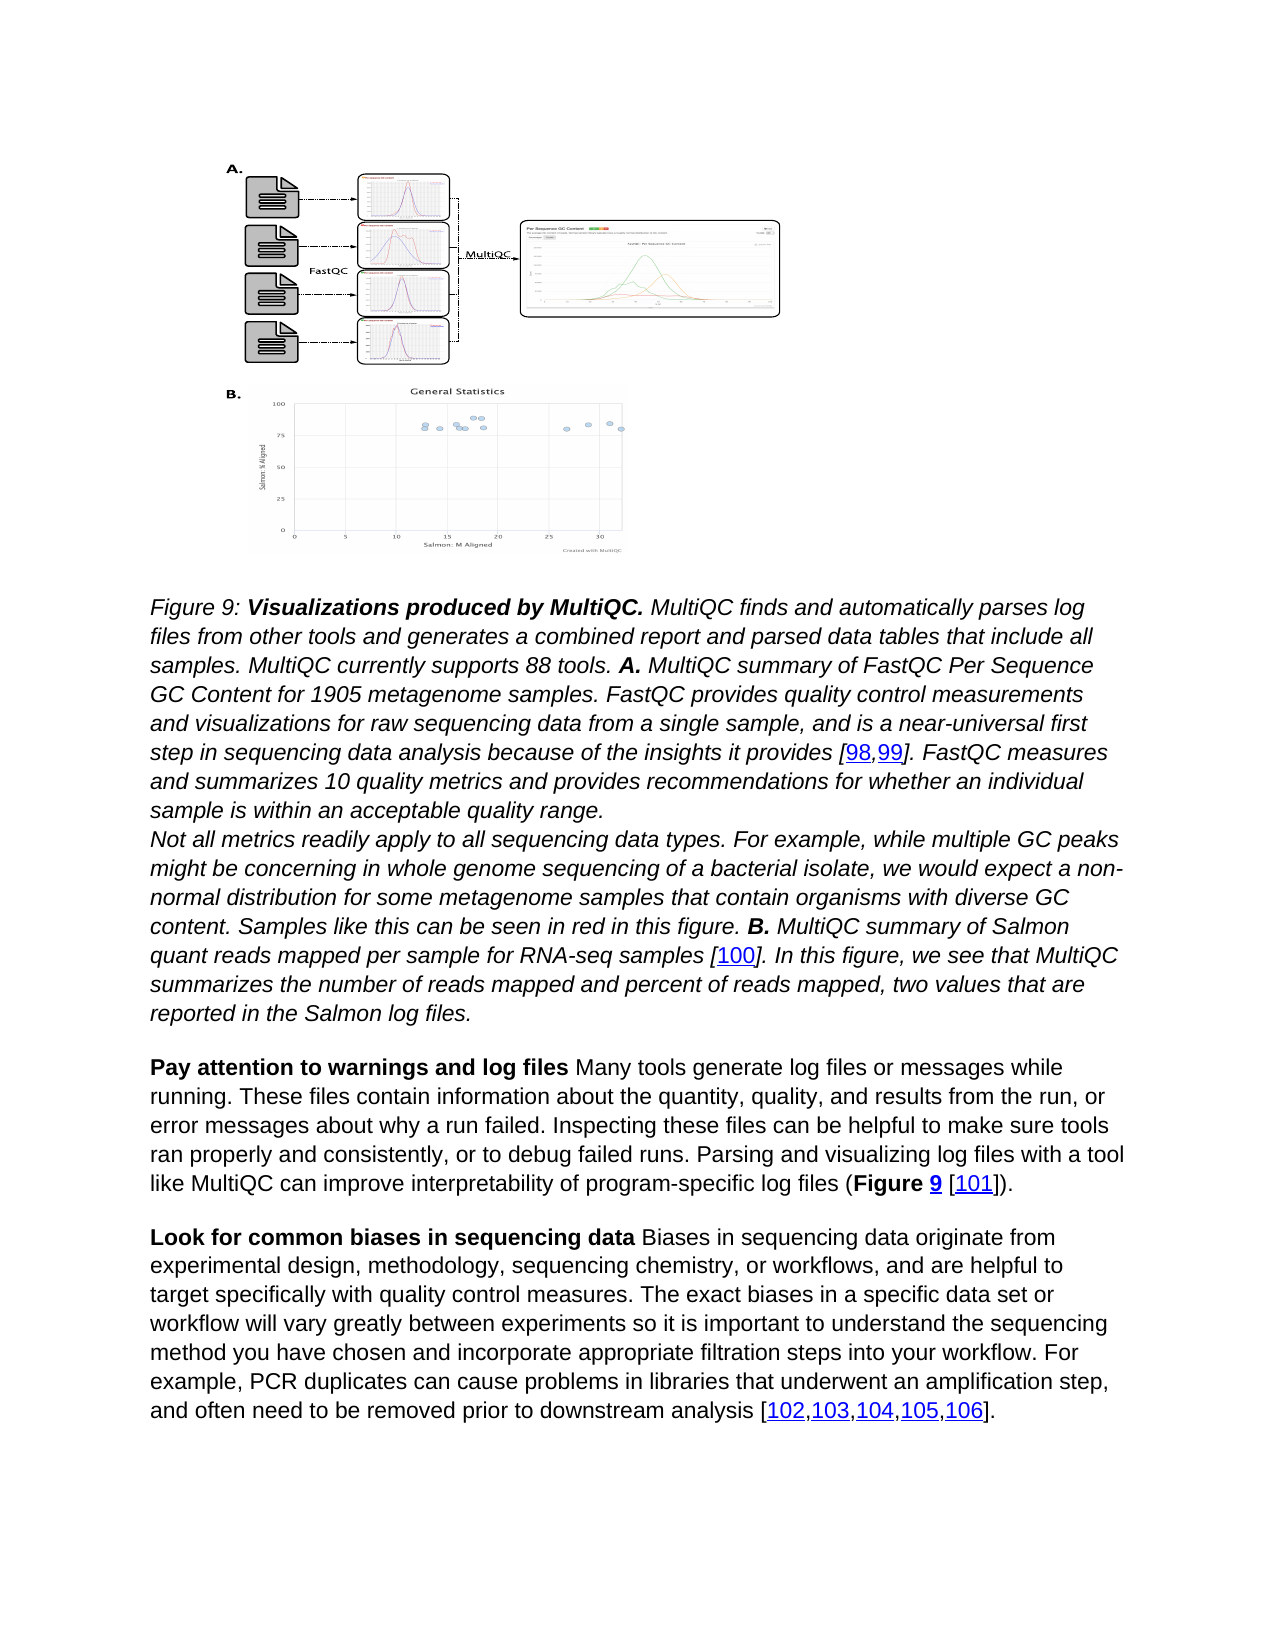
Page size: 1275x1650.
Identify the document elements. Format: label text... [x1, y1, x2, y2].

text Look for common biases in sequencing data Biases in sequencing data originate from experimental design, methodology, sequencing chemistry, or workflows, and are helpful to target specifically with quality control measures. The exact biases in a specific data set or workflow will vary greatly between experiments so it is important to understand the sequencing method you have chosen and incorporate appropriate filtration steps into your workflow. For example, PCR duplicates can cause problems in libraries that underwent an amplification step, and often need to be removed prior to downstream analysis [102,103,104,105,106]. [150, 1223, 1125, 1423]
text Figure 9: Visualizations produced by MultiQC. MultiQC finds and automatically parses log files from other tools and generates a combined report and parsed data tables that include all samples. MultiQC currently supports 88 tools. A. MultiQC summary of FastQC Per Sequence GC Content for 1905 metagenome samples. FastQC provides quality control measurements and visualizations for raw sequencing data from a single sample, and is a near-universal first step in sequencing data analysis because of the insights it provides [98,99]. FastQC measures and summarizes 10 quality metrics and provides recommendations for whether an individual sample is within an acceptable quality range. Not all metrics readily apply to all sequencing data types. For example, while multiple GC peaks might be concerning in whole genome sequencing of a bacterial isolate, we would expect a non-normal distribution for some metagenome samples that contain organisms with diverse GC content. Samples like this can be seen in red in this figure. B. MultiQC summary of Salmon quant reads mapped per sample for RNA-seq samples [100]. In this figure, we see that MultiQC summarizes the number of reads mapped and percent of reads mapped, two values that are reported in the Salmon log files. [150, 594, 1125, 1026]
text Pay attention to warnings and log files Many tools generate log files or messages while running. These files contain information about the quantity, quality, and results from the run, or error messages about why a run failed. Inspecting these files can be helpful to make sure tools ran properly and consistently, or to debug failed runs. Parsing and visualizing log files with a tool like MultiQC can improve interpretability of program-specific log files (Figure 9 [101]). [150, 1054, 1125, 1196]
